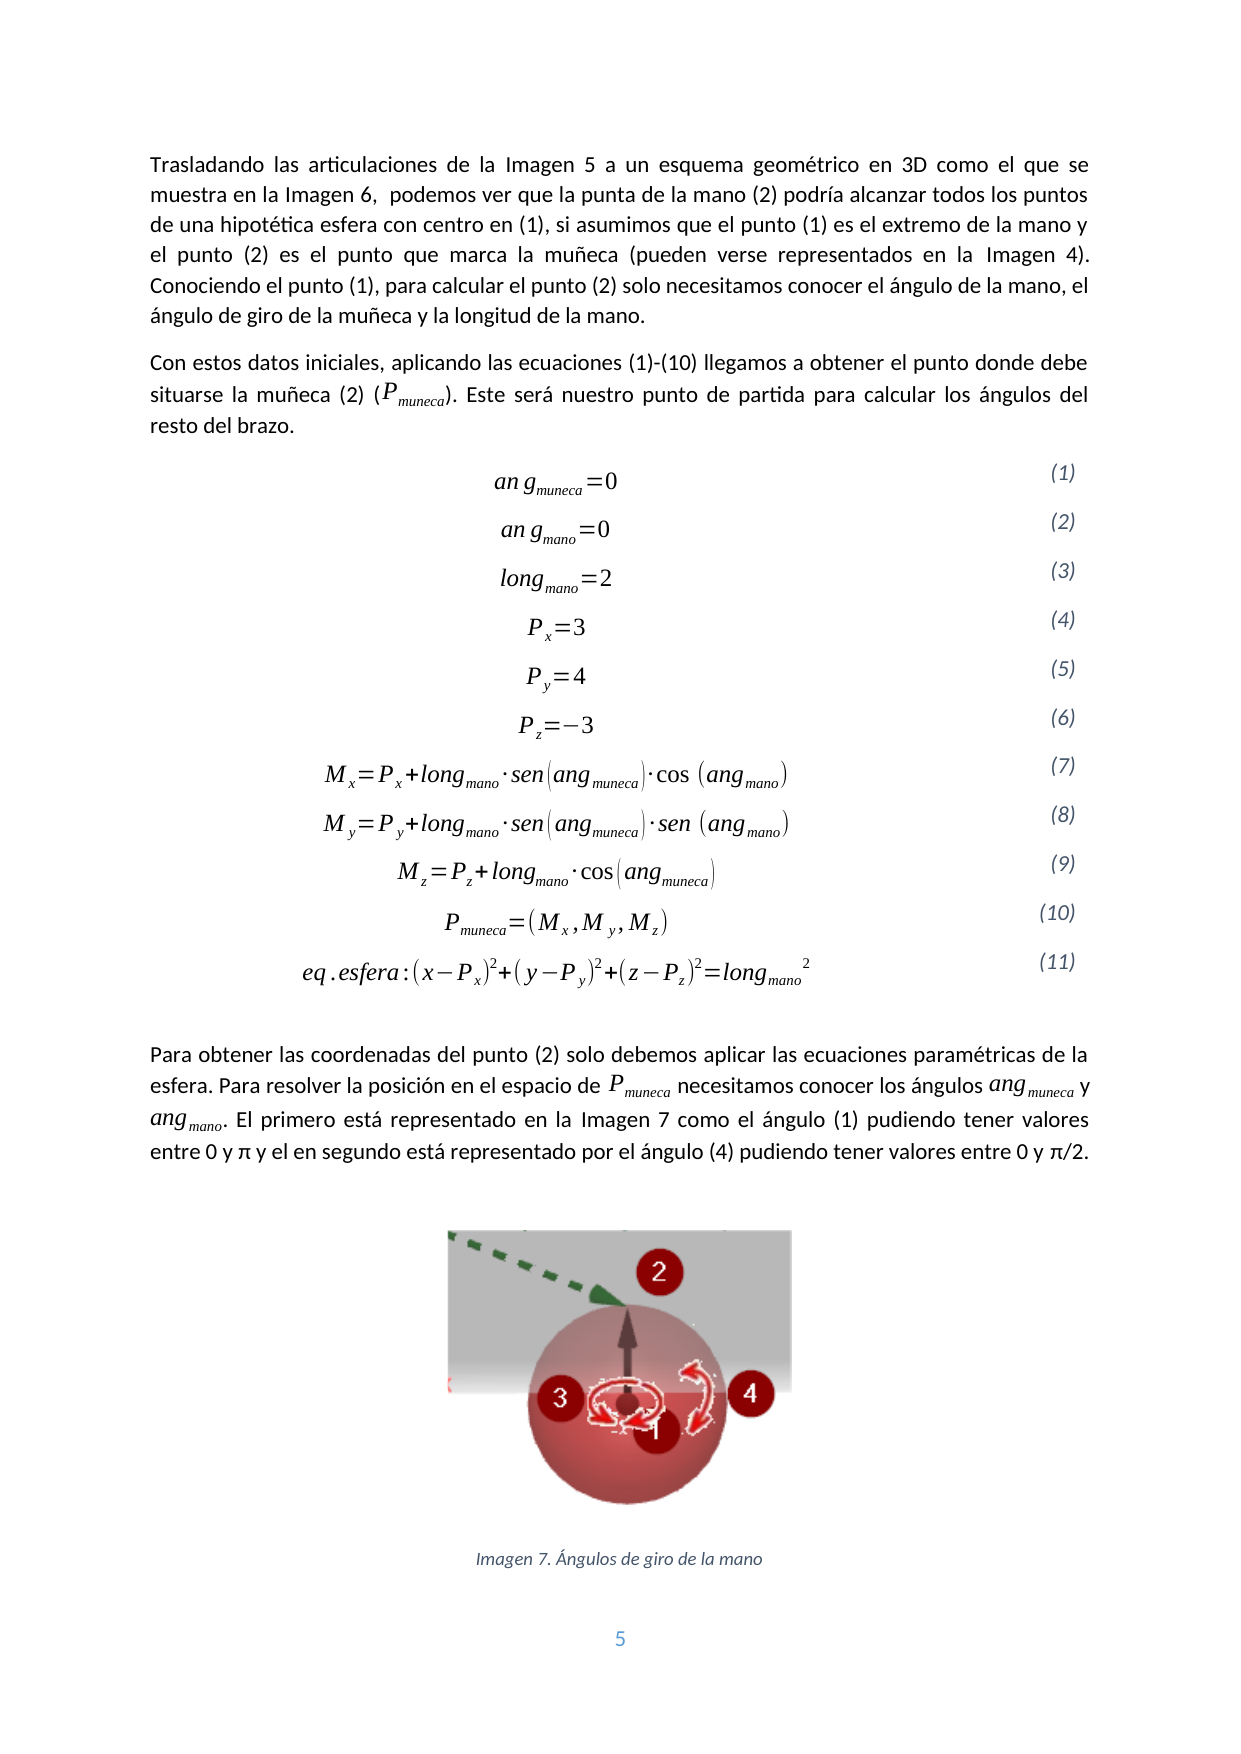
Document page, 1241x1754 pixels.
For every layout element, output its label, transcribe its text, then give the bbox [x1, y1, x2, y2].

table_cell [150, 898, 962, 947]
table_cell (2) [962, 508, 1089, 556]
table_cell [150, 654, 962, 703]
table_cell (5) [962, 654, 1089, 703]
table_cell [150, 947, 962, 996]
text Para obtener las coordenadas del punto (2) solo debemos aplicar las ecuaciones paramétricas de la esfera. Para resolver la posición en el espacio de necesitamos conocer los ángulos y . El primero está representado en la Imagen 7 como el ángulo (1) pudiendo tener valores entre 0 y π y el en segundo está representado por el ángulo (4) pudiendo tener valores entre 0 y π/2. [150, 1040, 1090, 1165]
table_cell [150, 605, 962, 654]
text Trasladando las articulaciones de la Imagen 5 a un esquema geométrico en 3D como el que se muestra en la Imagen 6, podemos ver que la punta de la mano (2) podría alcanzar todos los puntos de una hipotética esfera con centro en (1), si asumimos que el punto (1) es el extremo de la mano y el punto (2) es el punto que marca la muñeca (pueden verse representados en la Imagen 4). Conociendo el punto (1), para calcular el punto (2) solo necesitamos conocer el ángulo de la mano, el ángulo de giro de la muñeca y la longitud de la mano. [150, 150, 1090, 329]
table_cell (10) [962, 898, 1089, 947]
text Imagen 7. Ángulos de giro de la mano [150, 1547, 1090, 1570]
table_cell (11) [962, 947, 1089, 996]
table_header (1) [962, 459, 1089, 507]
table_cell [150, 508, 962, 556]
table_cell (6) [962, 703, 1089, 752]
table_cell (9) [962, 849, 1089, 898]
table_cell [150, 849, 962, 898]
table_cell (4) [962, 605, 1089, 654]
table_cell [150, 801, 962, 849]
table_cell [150, 752, 962, 801]
table_cell (7) [962, 752, 1089, 801]
text Con estos datos iniciales, aplicando las ecuaciones (1)-(10) llegamos a obtener el punto donde debe situarse la muñeca (2) (). Este será nuestro punto de partida para calcular los ángulos del resto del brazo. [150, 348, 1090, 440]
table_cell [150, 703, 962, 752]
table_cell (3) [962, 556, 1089, 605]
table_header [150, 459, 962, 507]
table_cell (8) [962, 801, 1089, 849]
table_cell [150, 556, 962, 605]
